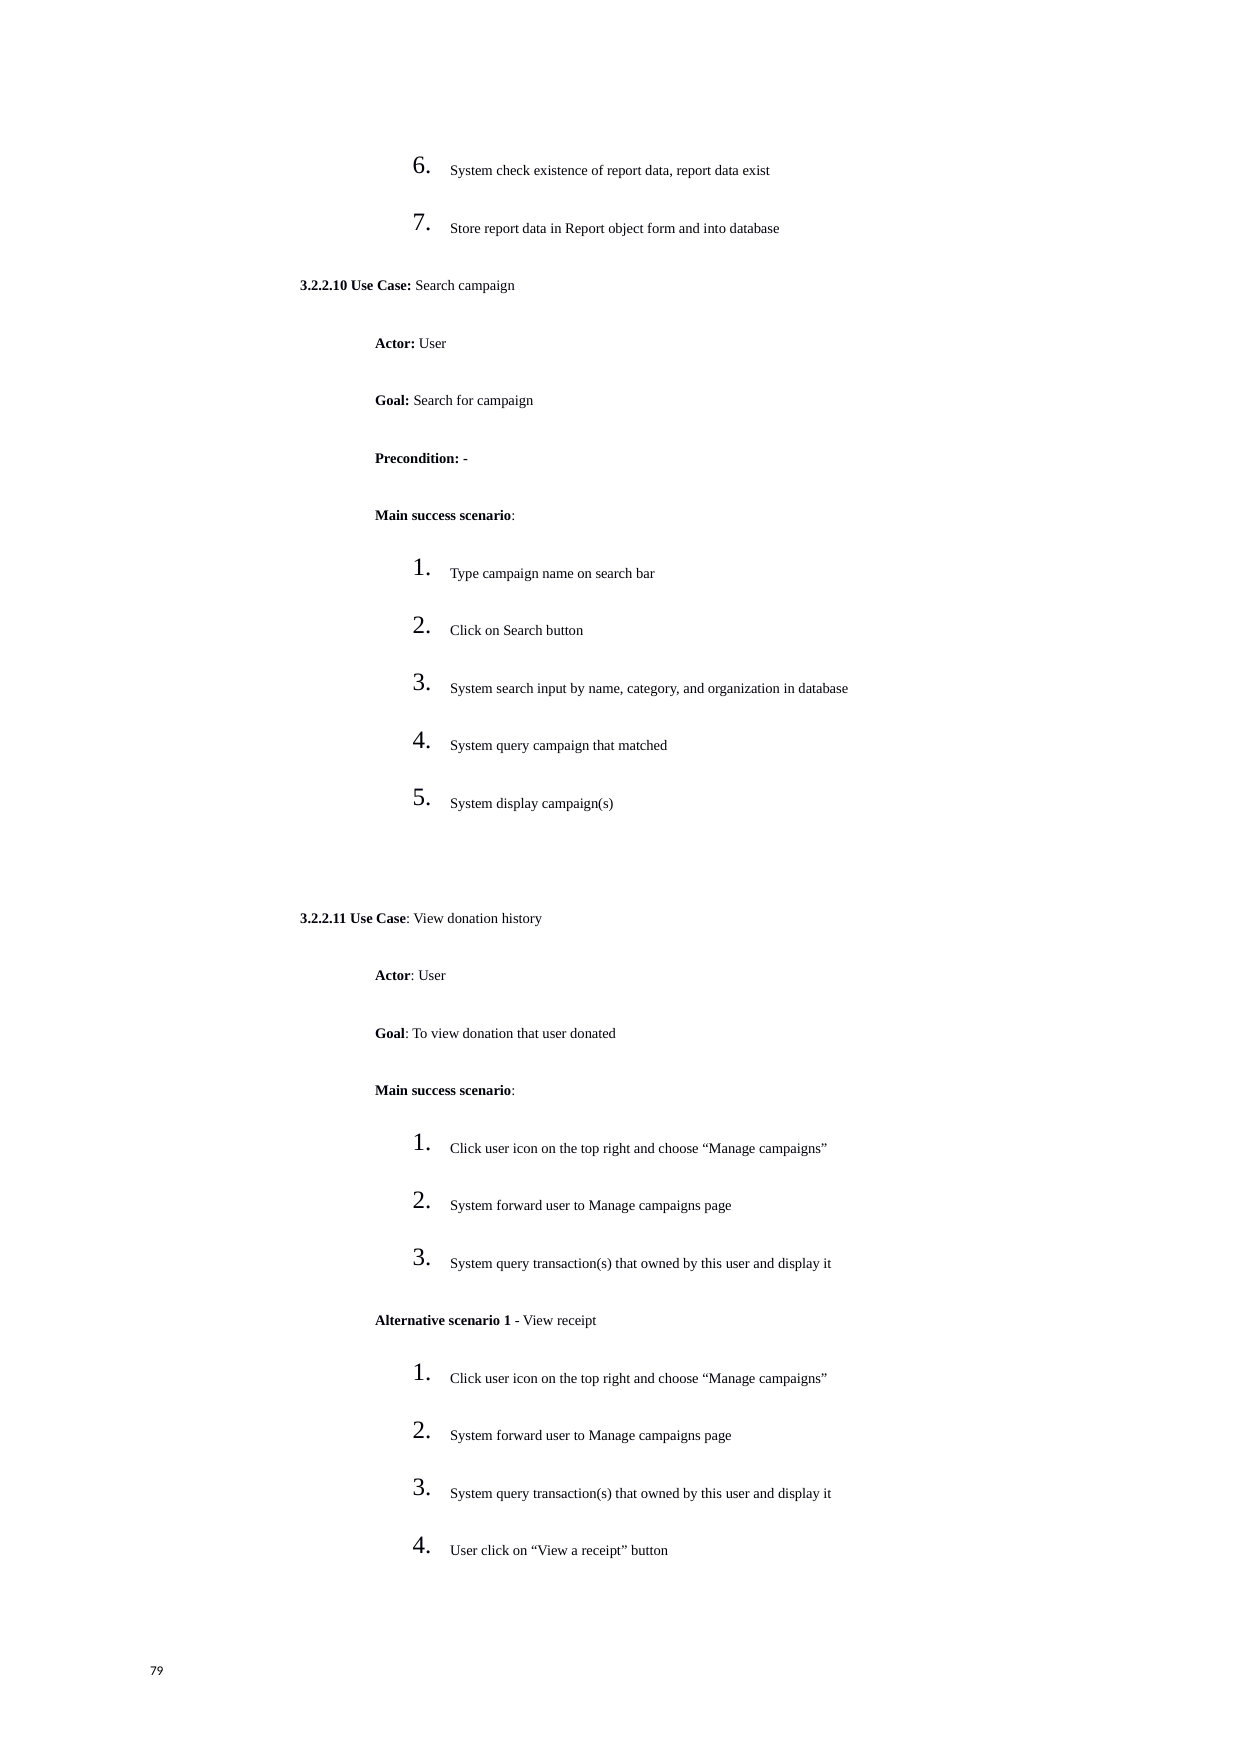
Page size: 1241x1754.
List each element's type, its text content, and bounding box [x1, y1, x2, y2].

text Main success scenario: [300, 495, 1090, 524]
list System query campaign that matched [412, 725, 1090, 754]
text Alternative scenario 1 - View receipt [300, 1300, 1090, 1329]
text 3.2.2.10 Use Case: Search campaign [225, 265, 1090, 294]
list System query transaction(s) that owned by this user and display it [412, 1472, 1090, 1501]
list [412, 1357, 1090, 1386]
list System forward user to Manage campaigns page [412, 1415, 1090, 1444]
text Actor: User [150, 322, 1090, 351]
list Click on Search button [412, 610, 1090, 639]
text Goal: Search for campaign [150, 380, 1090, 409]
list Store report data in Report object form and into database [412, 207, 1090, 236]
text Main success scenario: [150, 1070, 1090, 1099]
list System forward user to Manage campaigns page [412, 1185, 1090, 1214]
list System display campaign(s) [412, 782, 1090, 811]
list Type campaign name on search bar [412, 552, 1090, 581]
list System search input by name, category, and organization in database [412, 667, 1090, 696]
text 3.2.2.11 Use Case: View donation history [225, 897, 1090, 926]
text Precondition: - [300, 437, 1090, 466]
list System query transaction(s) that owned by this user and display it [412, 1242, 1090, 1271]
list System check existence of report data, report data exist [412, 150, 1090, 179]
list Click user icon on the top right and choose “Manage campaigns” [412, 1127, 1090, 1156]
list User click on “View a receipt” button [412, 1530, 1090, 1559]
text Actor: User [150, 955, 1090, 984]
text Goal: To view donation that user donated [150, 1012, 1090, 1041]
